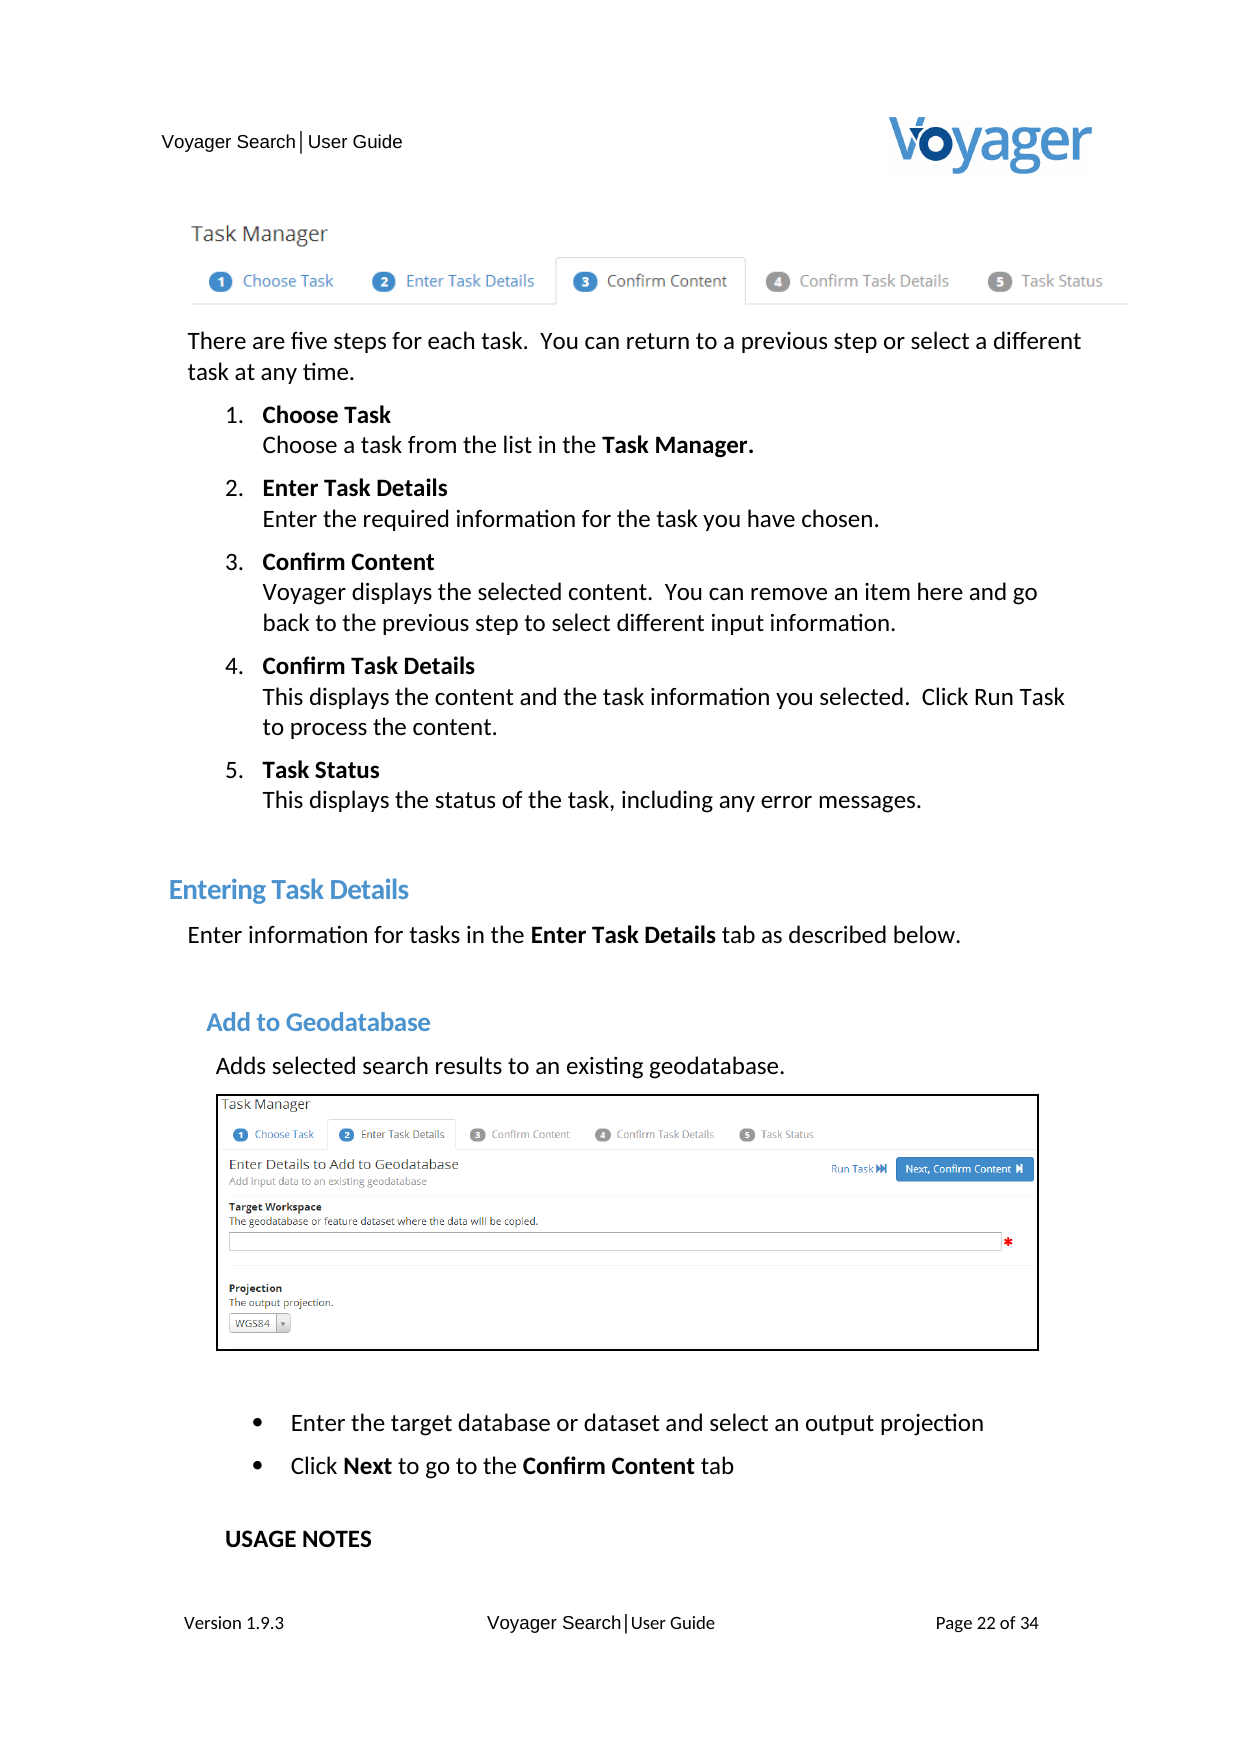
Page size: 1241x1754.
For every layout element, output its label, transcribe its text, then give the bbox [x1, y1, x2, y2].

subtitle Entering Task Details [169, 871, 1090, 906]
list Confirm Task Details This displays the content and the task information you selected. Click Run Task to process the content. [225, 650, 1090, 742]
picture [218, 1096, 1037, 1349]
text USAGE NOTES [225, 1523, 1090, 1554]
picture [187, 219, 1128, 313]
list Choose Task Choose a task from the list in the Task Manager. [225, 399, 1090, 460]
list Enter the target database or dataset and select an output projection [253, 1407, 1090, 1437]
text Enter information for tasks in the Enter Task Details tab as described below. [187, 919, 1090, 949]
list Click Next to go to the Confirm Content tab [253, 1450, 1090, 1511]
list Confirm Content Voyager displays the selected content. You can remove an item here and go back to the previous step to select different input information. [225, 546, 1090, 638]
list Task Status This displays the status of the task, including any error messages. [225, 754, 1090, 846]
text Adds selected search results to an existing geodatabase. [216, 1050, 1090, 1081]
subtitle Add to Geodatabase [206, 1005, 1090, 1038]
list Enter Task Details Enter the required information for the task you have chosen. [225, 472, 1090, 533]
picture [887, 116, 1093, 174]
text There are five steps for each task. You can return to a previous step or select a different task at any time. [187, 325, 1090, 386]
